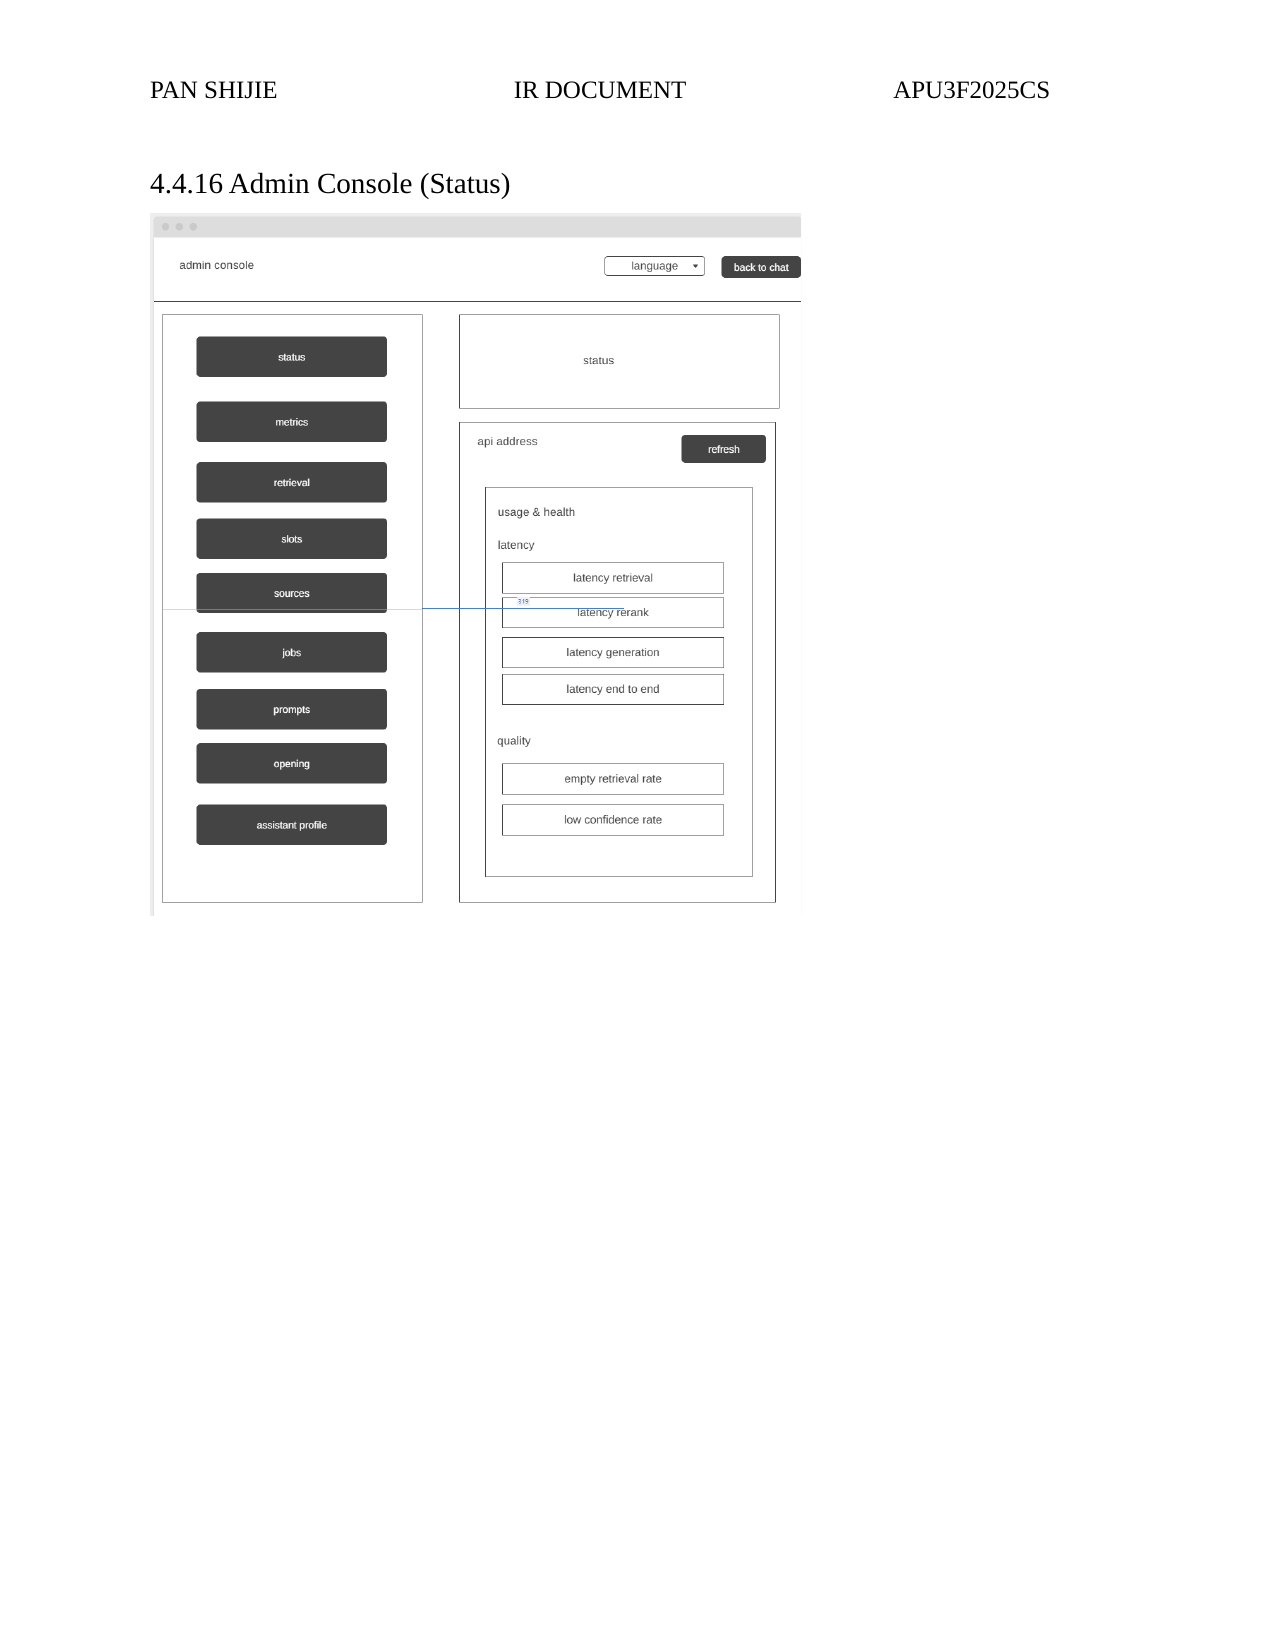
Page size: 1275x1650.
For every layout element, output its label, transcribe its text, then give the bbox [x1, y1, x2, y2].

picture [150, 213, 802, 916]
subtitle 4.4.16 Admin Console (Status) [150, 167, 1125, 200]
